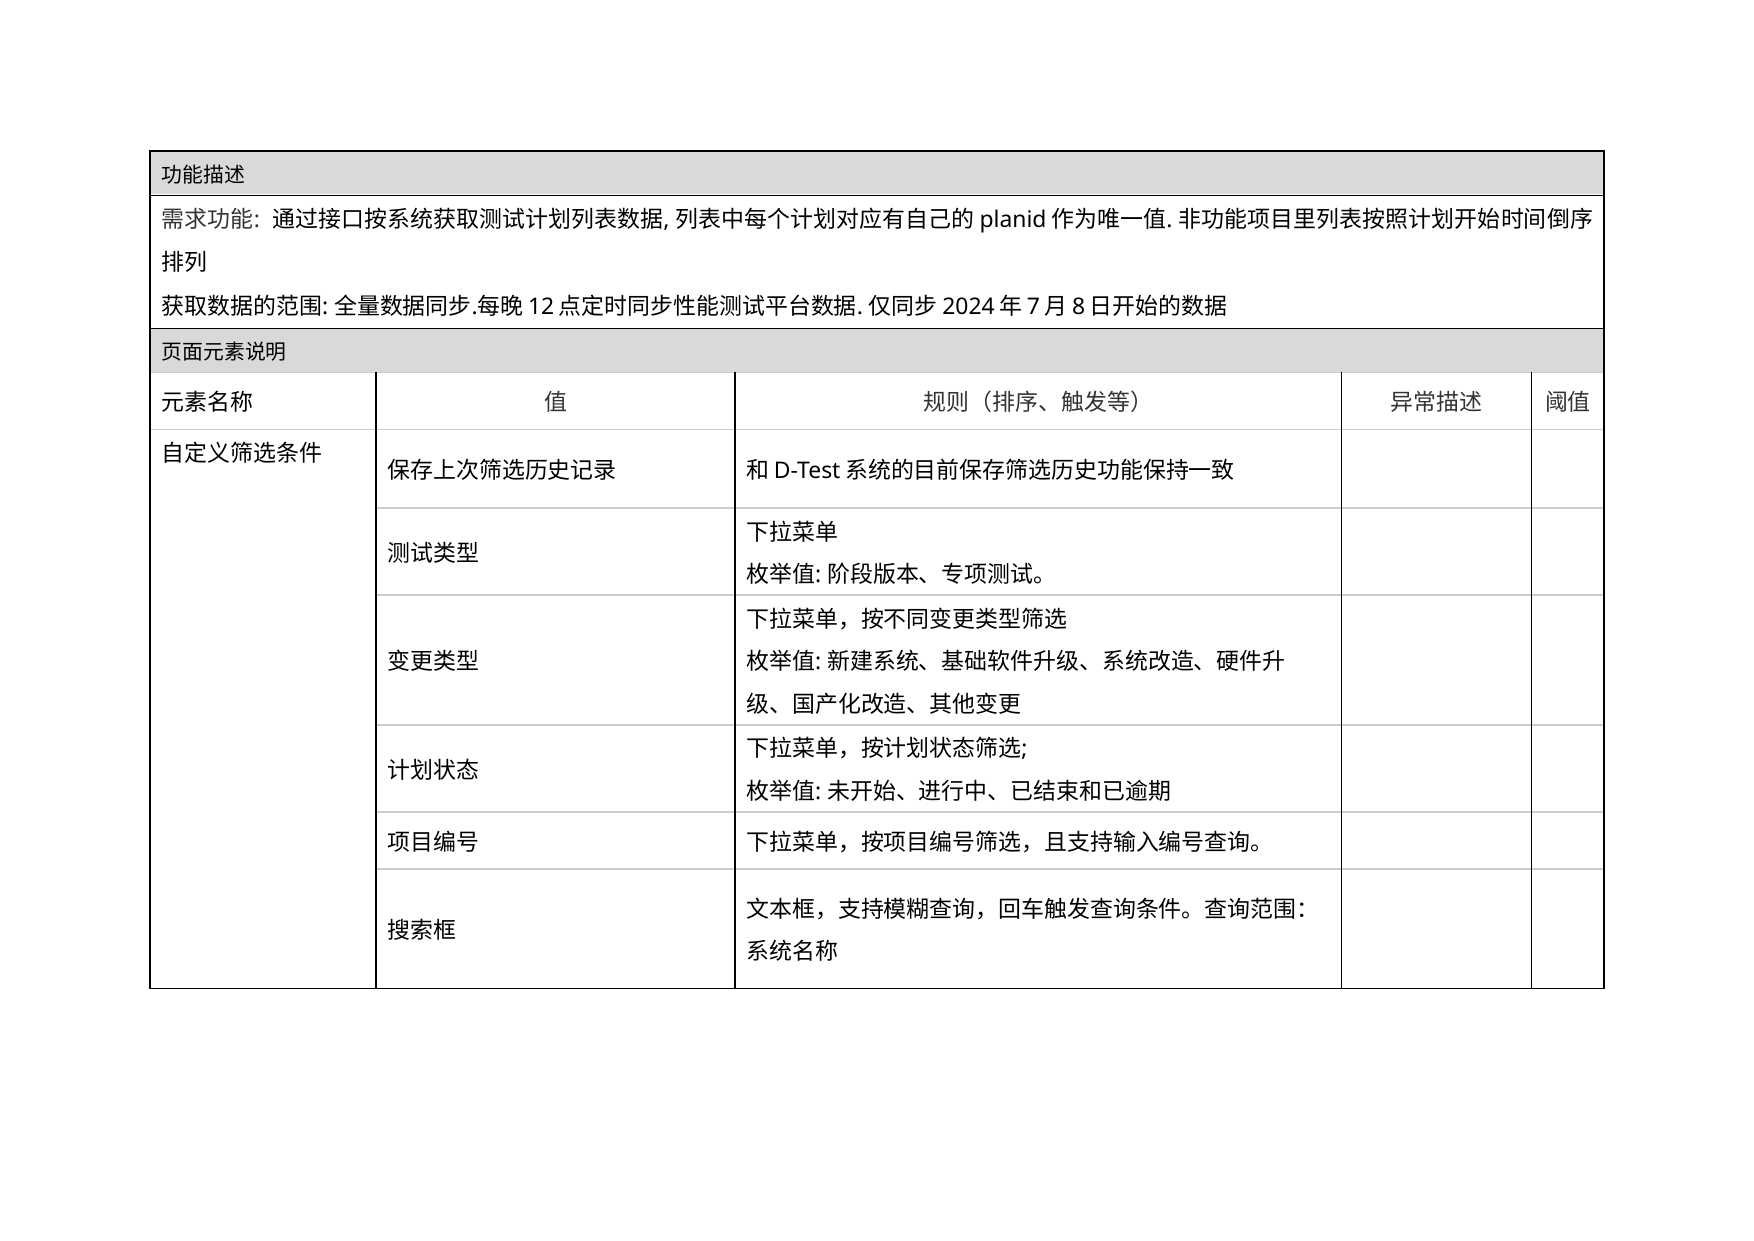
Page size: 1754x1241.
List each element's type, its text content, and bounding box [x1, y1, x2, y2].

table_cell 自定义筛选条件 [151, 430, 375, 987]
table_cell 值 [377, 373, 734, 429]
table_cell [1532, 596, 1603, 724]
table_cell 计划状态 [377, 726, 734, 811]
table_cell [1342, 870, 1531, 987]
table_cell 下拉菜单，按项目编号筛选，且支持输入编号查询。 [736, 813, 1341, 868]
table_cell [1342, 726, 1531, 811]
table_cell 搜索框 [377, 870, 734, 987]
table_cell [1342, 509, 1531, 594]
table_cell [1342, 430, 1531, 507]
table_cell 需求功能: 通过接口按系统获取测试计划列表数据, 列表中每个计划对应有自己的planid作为唯一值. 非功能项目里列表按照计划开始时间倒序排列 获取数据的范围: 全量数据同步.每晚12点定时同步性能测试平台数据. 仅同步2024年7月8日开始的数据 [151, 196, 1603, 327]
table_cell 规则（排序、触发等） [736, 373, 1341, 429]
table_cell [1532, 430, 1603, 507]
table_cell [1532, 870, 1603, 987]
table_cell 元素名称 [151, 373, 375, 429]
table_cell [1532, 813, 1603, 868]
table_cell 页面元素说明 [151, 329, 1603, 372]
table_cell 变更类型 [377, 596, 734, 724]
table_cell 功能描述 [151, 152, 1603, 194]
table_cell 异常描述 [1342, 373, 1531, 429]
table_cell 阈值 [1532, 373, 1603, 429]
table_cell 和D-Test系统的目前保存筛选历史功能保持一致 [736, 430, 1341, 507]
table_cell 项目编号 [377, 813, 734, 868]
table_cell [1342, 596, 1531, 724]
table_cell 保存上次筛选历史记录 [377, 430, 734, 507]
table_cell 测试类型 [377, 509, 734, 594]
table_cell 下拉菜单，按计划状态筛选; 枚举值: 未开始、进行中、已结束和已逾期 [736, 726, 1341, 811]
table_cell [1342, 813, 1531, 868]
table_cell 文本框，支持模糊查询，回车触发查询条件。查询范围：系统名称 [736, 870, 1341, 987]
table_cell [1532, 726, 1603, 811]
table_cell [1532, 509, 1603, 594]
table_cell 下拉菜单 枚举值: 阶段版本、专项测试。 [736, 509, 1341, 594]
table_cell 下拉菜单，按不同变更类型筛选 枚举值: 新建系统、基础软件升级、系统改造、硬件升级、国产化改造、其他变更 [736, 596, 1341, 724]
